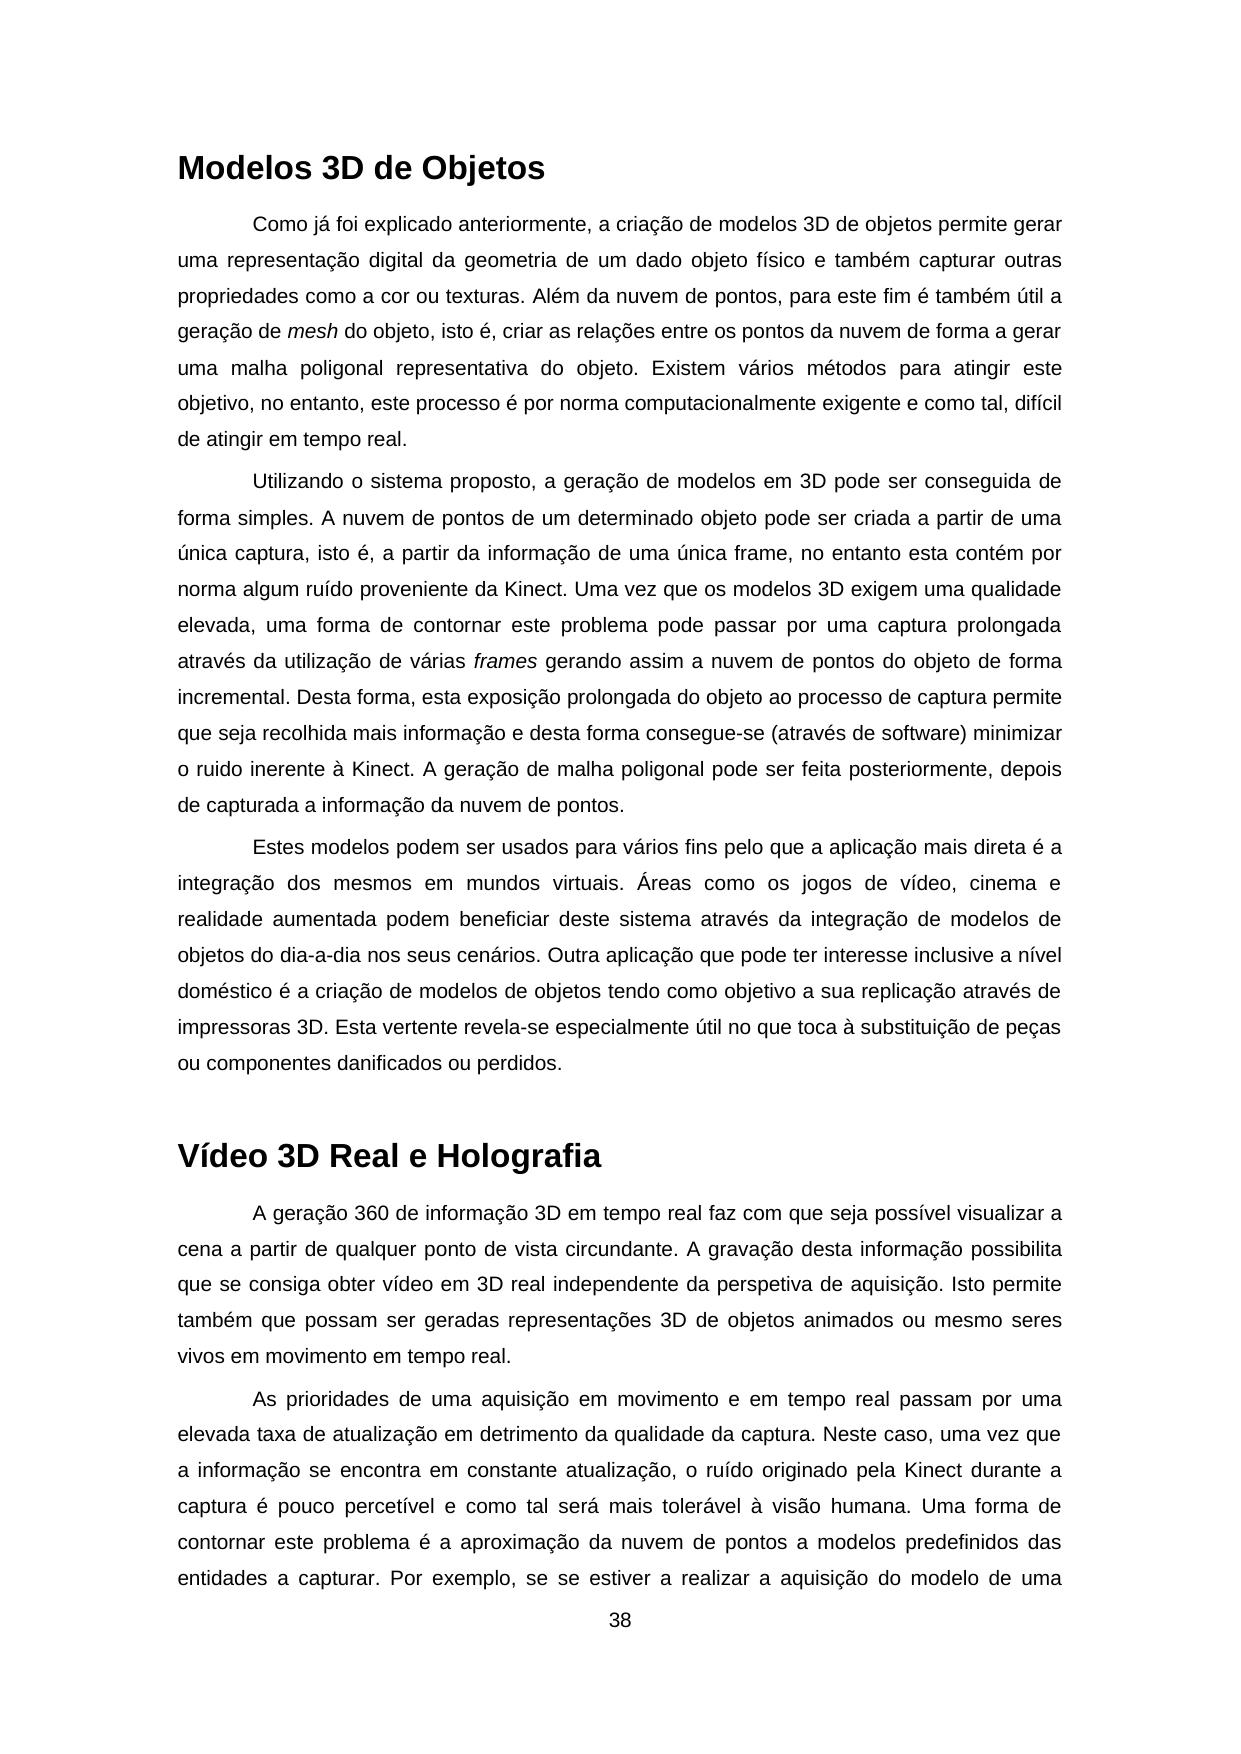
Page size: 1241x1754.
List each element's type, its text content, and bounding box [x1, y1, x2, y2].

text Vídeo 3D Real e Holografia [177, 1137, 1063, 1175]
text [177, 1386, 1063, 1590]
text Modelos 3D de Objetos [177, 148, 1063, 186]
text Utilizando o sistema proposto, a geração de modelos em 3D pode ser conseguida de forma simples. A nuvem de pontos de um determinado objeto pode ser criada a partir de uma única captura, isto é, a partir da informação de uma única frame, no entanto esta contém por norma algum ruído proveniente da Kinect. Uma vez que os modelos 3D exigem uma qualidade elevada, uma forma de contornar este problema pode passar por uma captura prolongada através da utilização de várias frames gerando assim a nuvem de pontos do objeto de forma incremental. Desta forma, esta exposição prolongada do objeto ao processo de captura permite que seja recolhida mais informação e desta forma consegue-se (através de software) minimizar o ruido inerente à Kinect. A geração de malha poligonal pode ser feita posteriormente, depois de capturada a informação da nuvem de pontos. [177, 469, 1063, 817]
text Estes modelos podem ser usados para vários fins pelo que a aplicação mais direta é a integração dos mesmos em mundos virtuais. Áreas como os jogos de vídeo, cinema e realidade aumentada podem beneficiar deste sistema através da integração de modelos de objetos do dia-a-dia nos seus cenários. Outra aplicação que pode ter interesse inclusive a nível doméstico é a criação de modelos de objetos tendo como objetivo a sua replicação através de impressoras 3D. Esta vertente revela-se especialmente útil no que toca à substituição de peças ou componentes danificados ou perdidos. [177, 835, 1063, 1074]
text Como já foi explicado anteriormente, a criação de modelos 3D de objetos permite gerar uma representação digital da geometria de um dado objeto físico e também capturar outras propriedades como a cor ou texturas. Além da nuvem de pontos, para este fim é também útil a geração de mesh do objeto, isto é, criar as relações entre os pontos da nuvem de forma a gerar uma malha poligonal representativa do objeto. Existem vários métodos para atingir este objetivo, no entanto, este processo é por norma computacionalmente exigente e como tal, difícil de atingir em tempo real. [177, 212, 1063, 451]
text A geração 360 de informação 3D em tempo real faz com que seja possível visualizar a cena a partir de qualquer ponto de vista circundante. A gravação desta informação possibilita que se consiga obter vídeo em 3D real independente da perspetiva de aquisição. Isto permite também que possam ser geradas representações 3D de objetos animados ou mesmo seres vivos em movimento em tempo real. [177, 1200, 1063, 1368]
